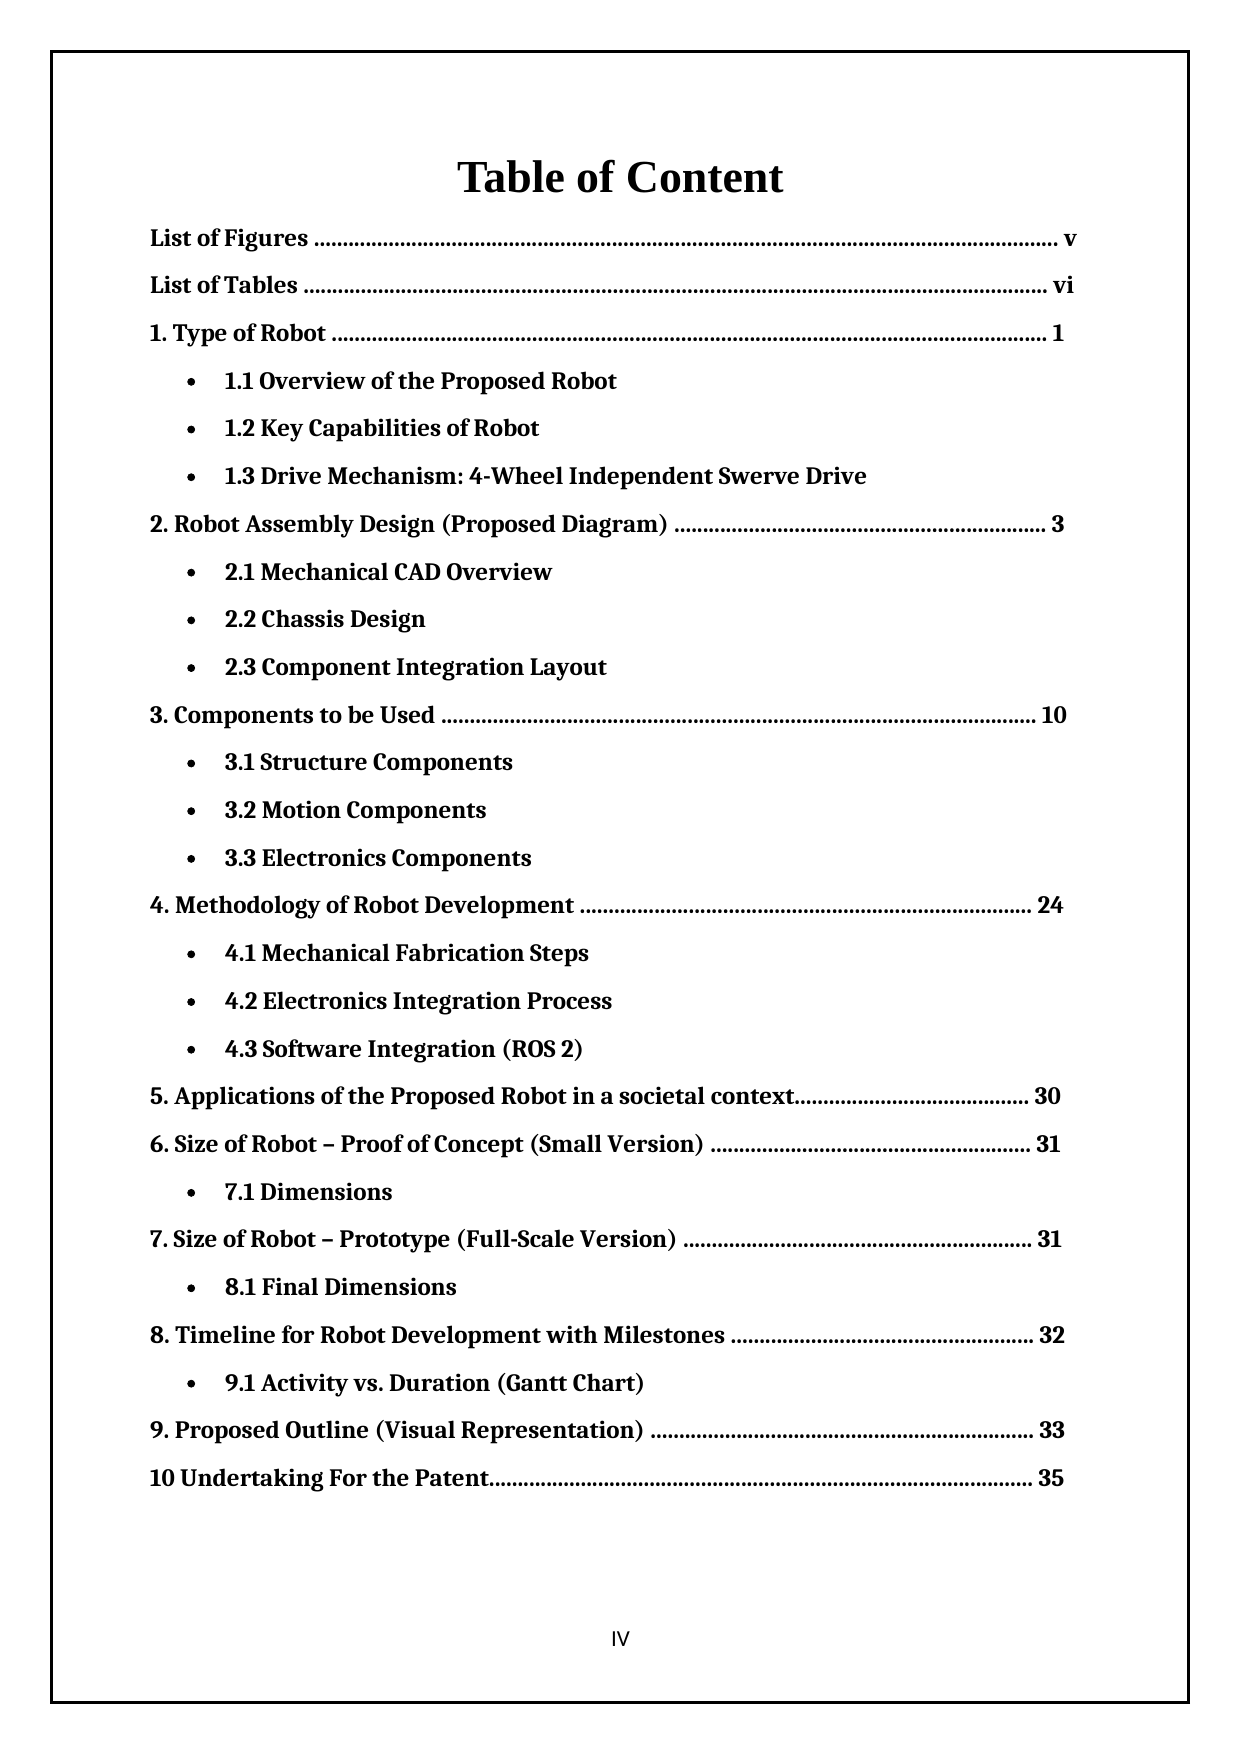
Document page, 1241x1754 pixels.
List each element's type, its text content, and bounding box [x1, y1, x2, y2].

list 4.2 Electronics Integration Process [187, 987, 1090, 1016]
list 3.2 Motion Components [187, 796, 1090, 825]
list 8.1 Final Dimensions [187, 1273, 1090, 1302]
list 2.2 Chassis Design [187, 605, 1090, 634]
text 6. Size of Robot – Proof of Concept (Small Version) ........................................................ 31 [150, 1130, 1090, 1159]
list 9.1 Activity vs. Duration (Gantt Chart) [187, 1368, 1090, 1397]
list 3.3 Electronics Components [187, 844, 1090, 872]
list 1.1 Overview of the Proposed Robot [187, 367, 1090, 395]
text 2. Robot Assembly Design (Proposed Diagram) ................................................................. 3 [150, 510, 1090, 538]
list 4.3 Software Integration (ROS 2) [187, 1034, 1090, 1063]
text 4. Methodology of Robot Development ............................................................................... 24 [150, 891, 1090, 920]
text Table of Content [150, 150, 1090, 203]
list 7.1 Dimensions [187, 1178, 1090, 1206]
list 3.1 Structure Components [187, 748, 1090, 777]
text 3. Components to be Used ........................................................................................................ 10 [150, 701, 1090, 729]
text 1. Type of Robot ............................................................................................................................. 1 [150, 319, 1090, 348]
text List of Tables .................................................................................................................................. vi [150, 271, 1090, 300]
list 2.1 Mechanical CAD Overview [187, 557, 1090, 586]
text 9. Proposed Outline (Visual Representation) ................................................................... 33 [150, 1416, 1090, 1445]
list 1.2 Key Capabilities of Robot [187, 414, 1090, 443]
text 10 Undertaking For the Patent............................................................................................... 35 [150, 1464, 1090, 1493]
list 1.3 Drive Mechanism: 4-Wheel Independent Swerve Drive [187, 462, 1090, 491]
text 8. Timeline for Robot Development with Milestones ..................................................... 32 [150, 1321, 1090, 1349]
text 5. Applications of the Proposed Robot in a societal context......................................... 30 [150, 1082, 1090, 1111]
list 4.1 Mechanical Fabrication Steps [187, 939, 1090, 968]
text 7. Size of Robot – Prototype (Full-Scale Version) ............................................................. 31 [150, 1225, 1090, 1254]
list 2.3 Component Integration Layout [187, 653, 1090, 682]
text List of Figures .................................................................................................................................. v [150, 223, 1090, 252]
